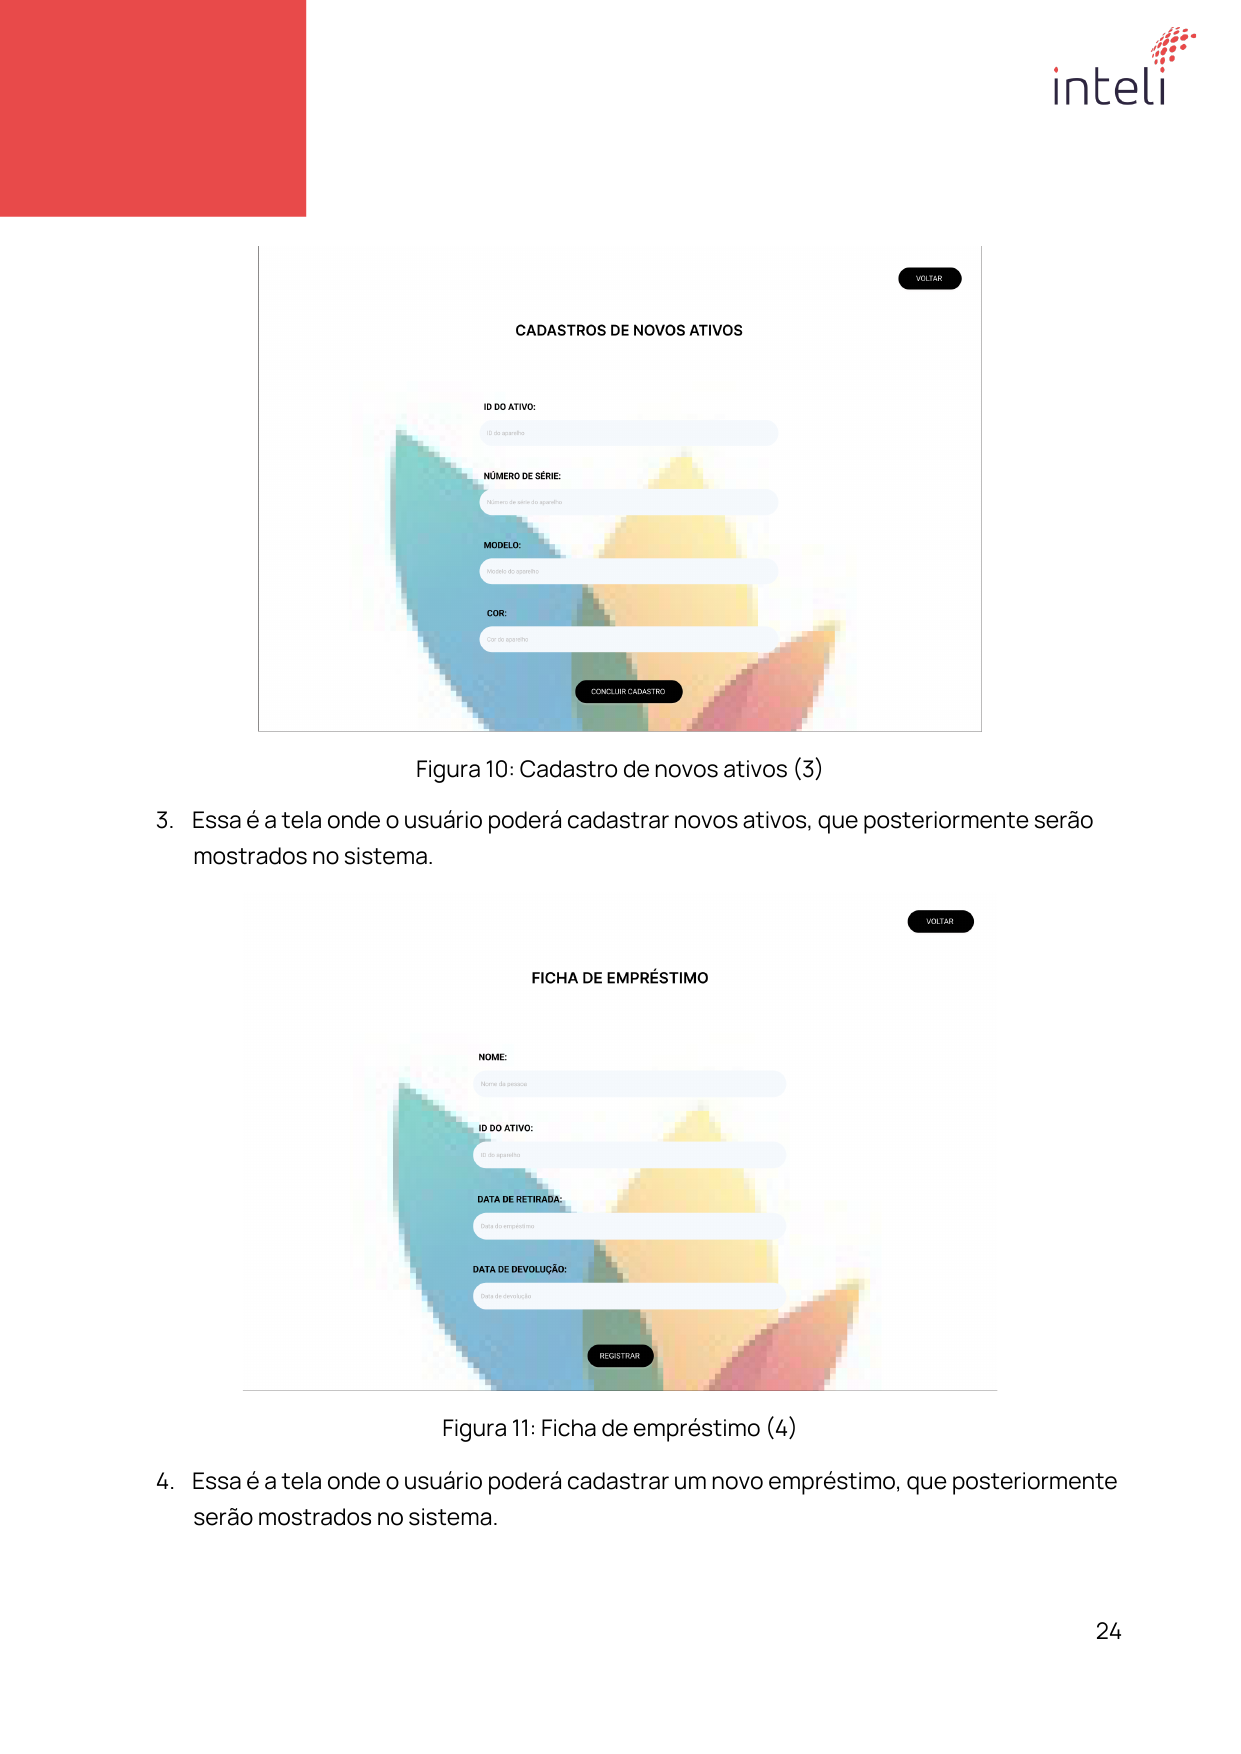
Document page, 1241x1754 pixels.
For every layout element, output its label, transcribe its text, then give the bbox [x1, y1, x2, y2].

picture [258, 246, 982, 732]
text Figura 10: Cadastro de novos ativos (3) [118, 753, 1122, 784]
picture [242, 892, 998, 1391]
text Figura 11: Ficha de empréstimo (4) [118, 1412, 1122, 1443]
list Essa é a tela onde o usuário poderá cadastrar novos ativos, que posteriormente serão mostrados no sistema. [156, 804, 1122, 871]
picture [1054, 27, 1197, 105]
list Essa é a tela onde o usuário poderá cadastrar um novo empréstimo, que posteriormente serão mostrados no sistema. [156, 1465, 1122, 1532]
picture [0, 0, 307, 217]
